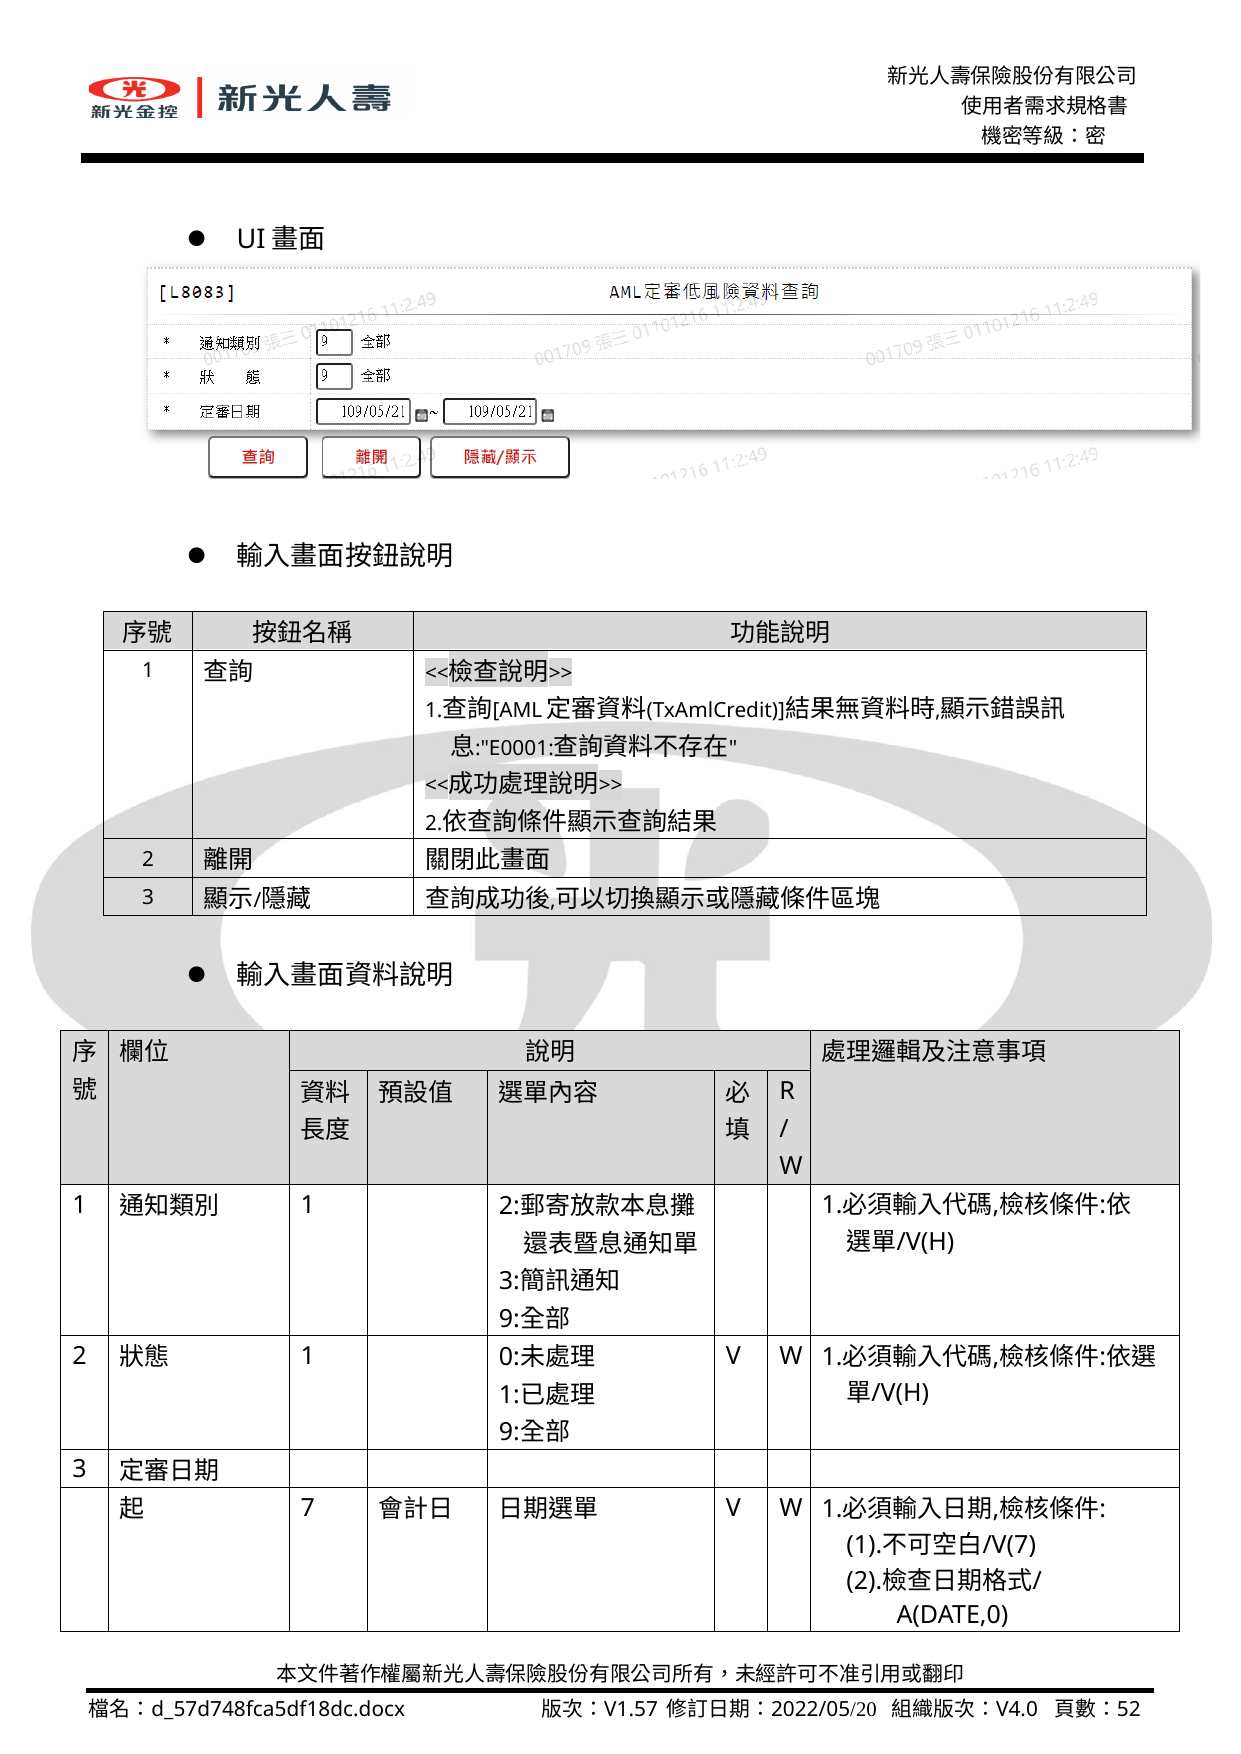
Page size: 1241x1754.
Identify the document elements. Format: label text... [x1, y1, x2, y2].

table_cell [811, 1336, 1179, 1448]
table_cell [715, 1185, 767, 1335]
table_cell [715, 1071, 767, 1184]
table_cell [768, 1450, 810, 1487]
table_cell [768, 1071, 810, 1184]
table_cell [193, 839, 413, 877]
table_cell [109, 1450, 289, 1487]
picture [25, 713, 1215, 1166]
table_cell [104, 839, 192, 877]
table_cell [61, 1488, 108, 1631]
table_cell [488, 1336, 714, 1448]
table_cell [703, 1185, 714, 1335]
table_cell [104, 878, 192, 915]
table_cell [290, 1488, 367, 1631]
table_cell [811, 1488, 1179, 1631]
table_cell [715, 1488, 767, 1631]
list 輸入畫面按鈕說明 [186, 534, 1152, 573]
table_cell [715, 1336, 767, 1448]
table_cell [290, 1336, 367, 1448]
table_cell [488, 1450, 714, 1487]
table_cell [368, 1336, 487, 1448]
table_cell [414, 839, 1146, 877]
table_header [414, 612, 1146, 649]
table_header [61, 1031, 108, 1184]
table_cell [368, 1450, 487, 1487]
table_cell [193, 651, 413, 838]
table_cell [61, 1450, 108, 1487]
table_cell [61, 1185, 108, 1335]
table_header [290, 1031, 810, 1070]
picture [88, 61, 414, 118]
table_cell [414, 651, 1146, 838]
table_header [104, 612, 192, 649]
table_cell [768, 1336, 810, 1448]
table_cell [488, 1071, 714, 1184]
list UI畫面 [186, 217, 1152, 257]
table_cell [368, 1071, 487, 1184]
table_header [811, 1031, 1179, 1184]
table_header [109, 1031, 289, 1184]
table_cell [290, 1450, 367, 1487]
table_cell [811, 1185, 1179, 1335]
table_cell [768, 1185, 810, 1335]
list 輸入畫面資料說明 [186, 953, 1152, 992]
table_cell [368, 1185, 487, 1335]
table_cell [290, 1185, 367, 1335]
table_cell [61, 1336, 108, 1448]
picture [137, 259, 1201, 479]
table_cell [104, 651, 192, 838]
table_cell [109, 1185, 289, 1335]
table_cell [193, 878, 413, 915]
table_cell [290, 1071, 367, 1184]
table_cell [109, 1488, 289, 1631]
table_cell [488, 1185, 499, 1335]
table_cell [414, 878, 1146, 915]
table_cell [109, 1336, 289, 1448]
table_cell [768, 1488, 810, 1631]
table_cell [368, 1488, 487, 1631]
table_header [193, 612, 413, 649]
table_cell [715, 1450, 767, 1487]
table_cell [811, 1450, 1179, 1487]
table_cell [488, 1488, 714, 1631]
